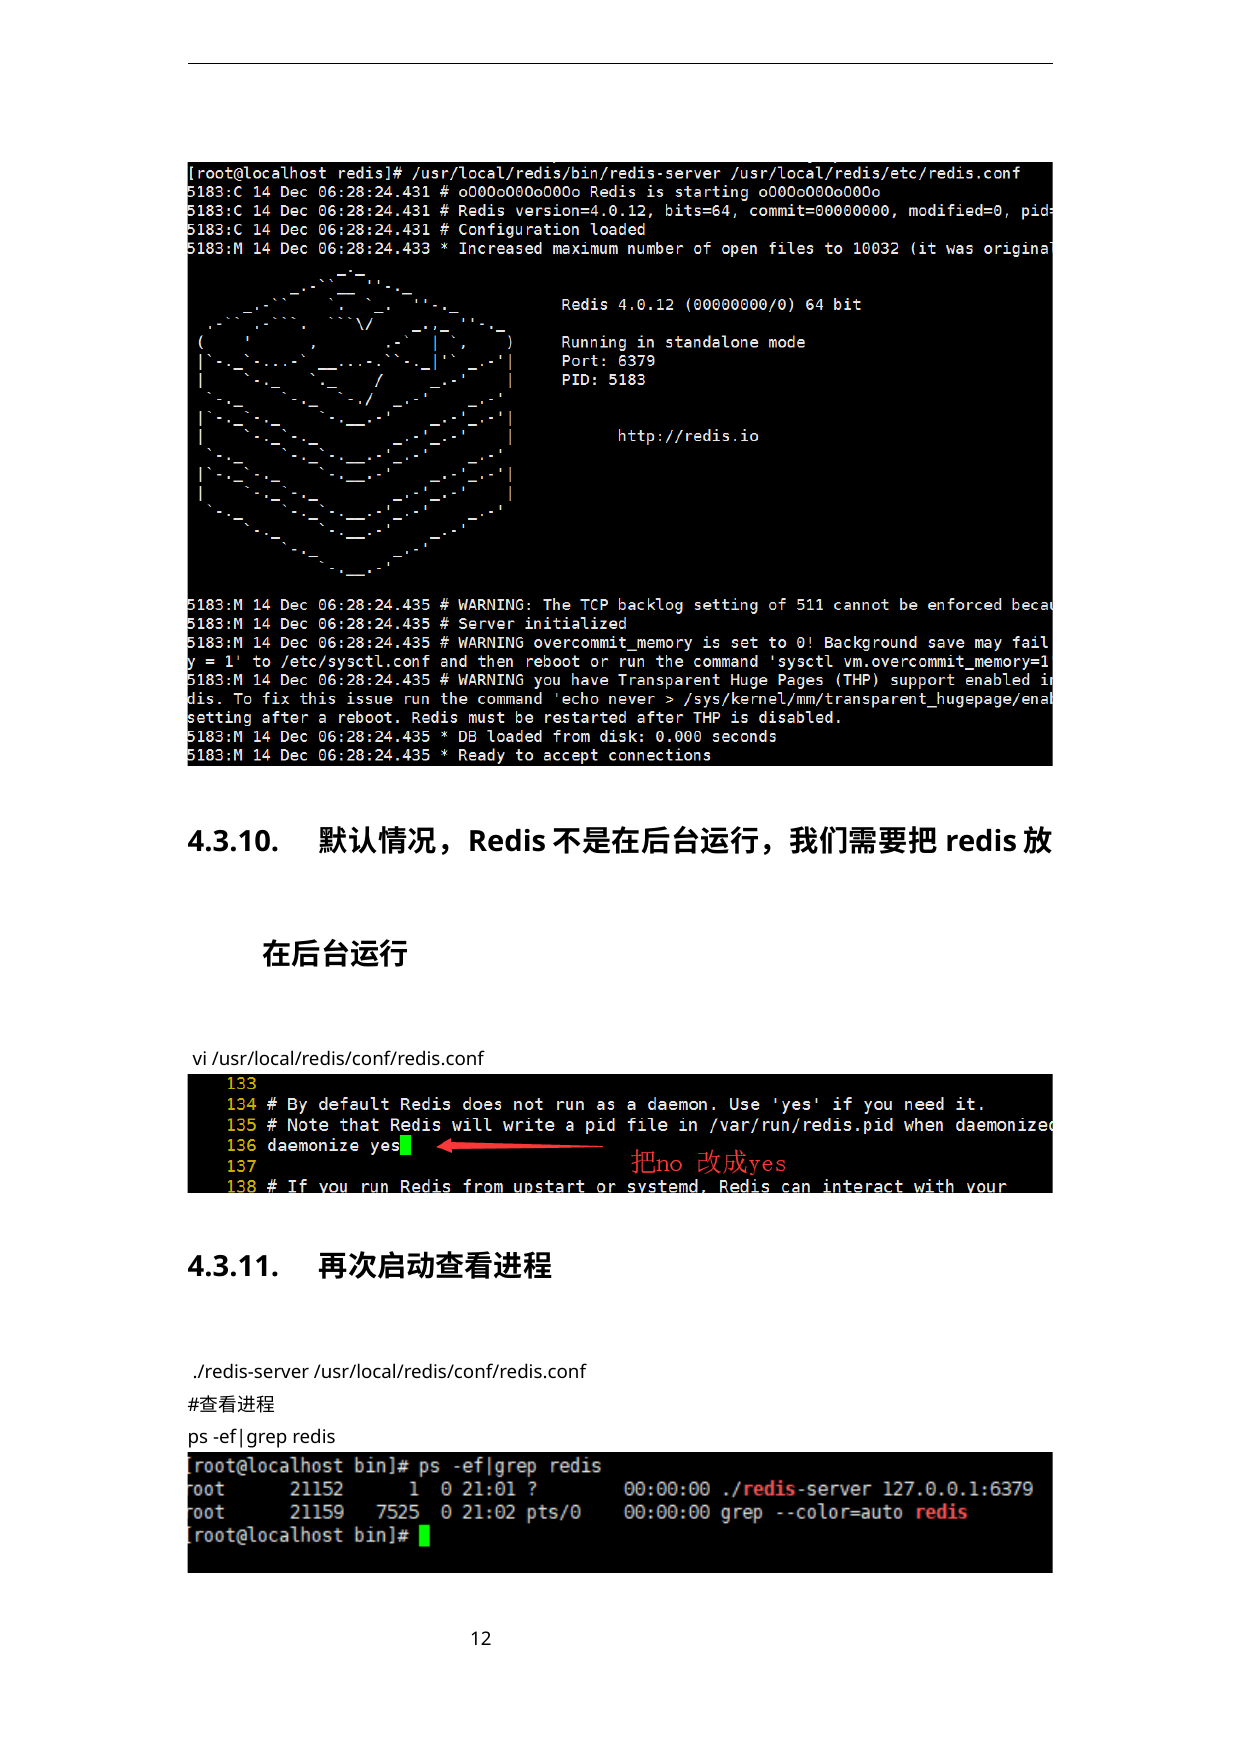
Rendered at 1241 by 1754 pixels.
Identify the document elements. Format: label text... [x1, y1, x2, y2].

picture [187, 1452, 1053, 1573]
text #查看进程 [187, 1387, 1053, 1419]
text ./redis-server /usr/local/redis/conf/redis.conf [187, 1354, 1053, 1387]
subtitle 再次启动查看进程 [187, 1231, 1053, 1296]
picture [187, 162, 1053, 766]
text ps -ef|grep redis [187, 1419, 1053, 1452]
picture [187, 1074, 1053, 1193]
subtitle 默认情况，Redis不是在后台运行，我们需要把redis放在后台运行 [187, 807, 1053, 984]
text vi /usr/local/redis/conf/redis.conf [187, 1042, 1053, 1074]
